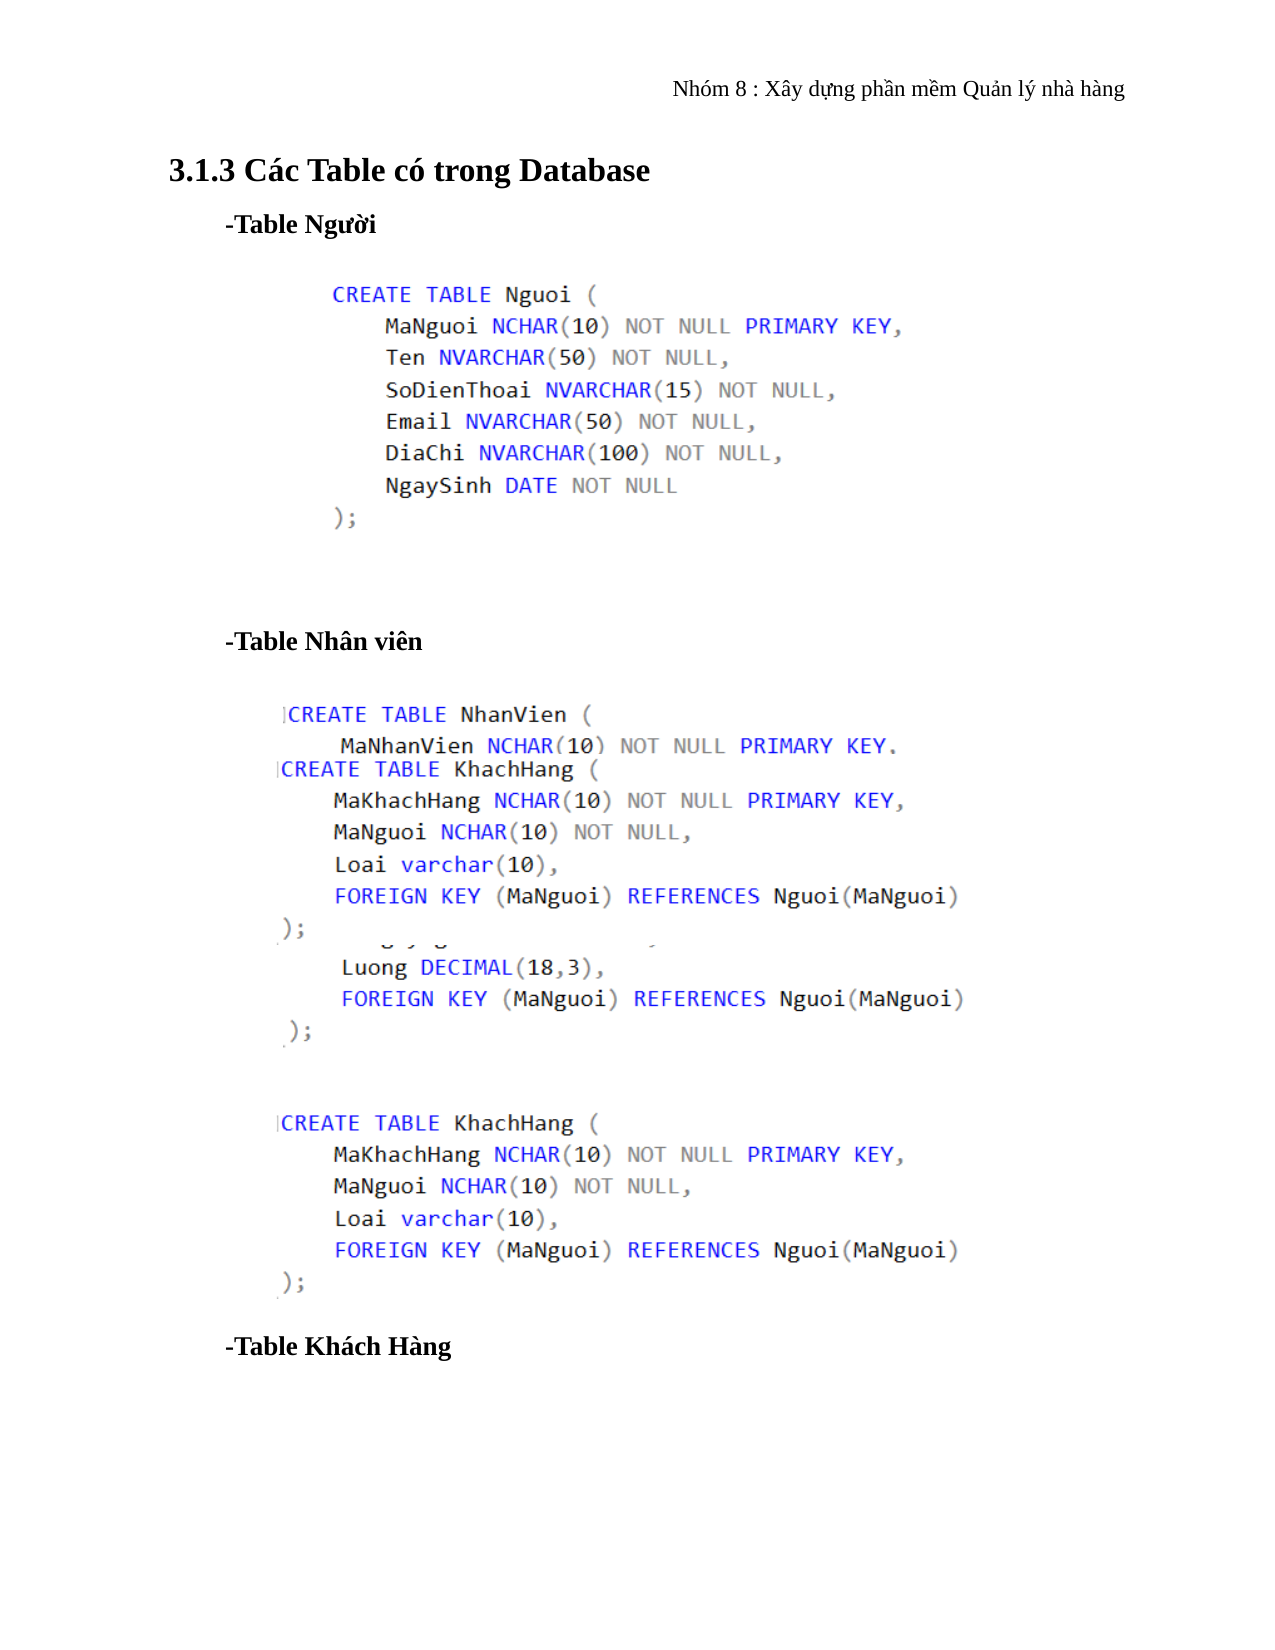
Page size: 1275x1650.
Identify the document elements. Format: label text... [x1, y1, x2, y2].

text 3.1.3 Các Table có trong Database [169, 150, 1125, 188]
picture [276, 687, 999, 1050]
text -Table Người [150, 208, 1125, 239]
text -Table Nhân viên [150, 624, 1125, 656]
picture [276, 1108, 999, 1299]
picture [330, 272, 945, 532]
